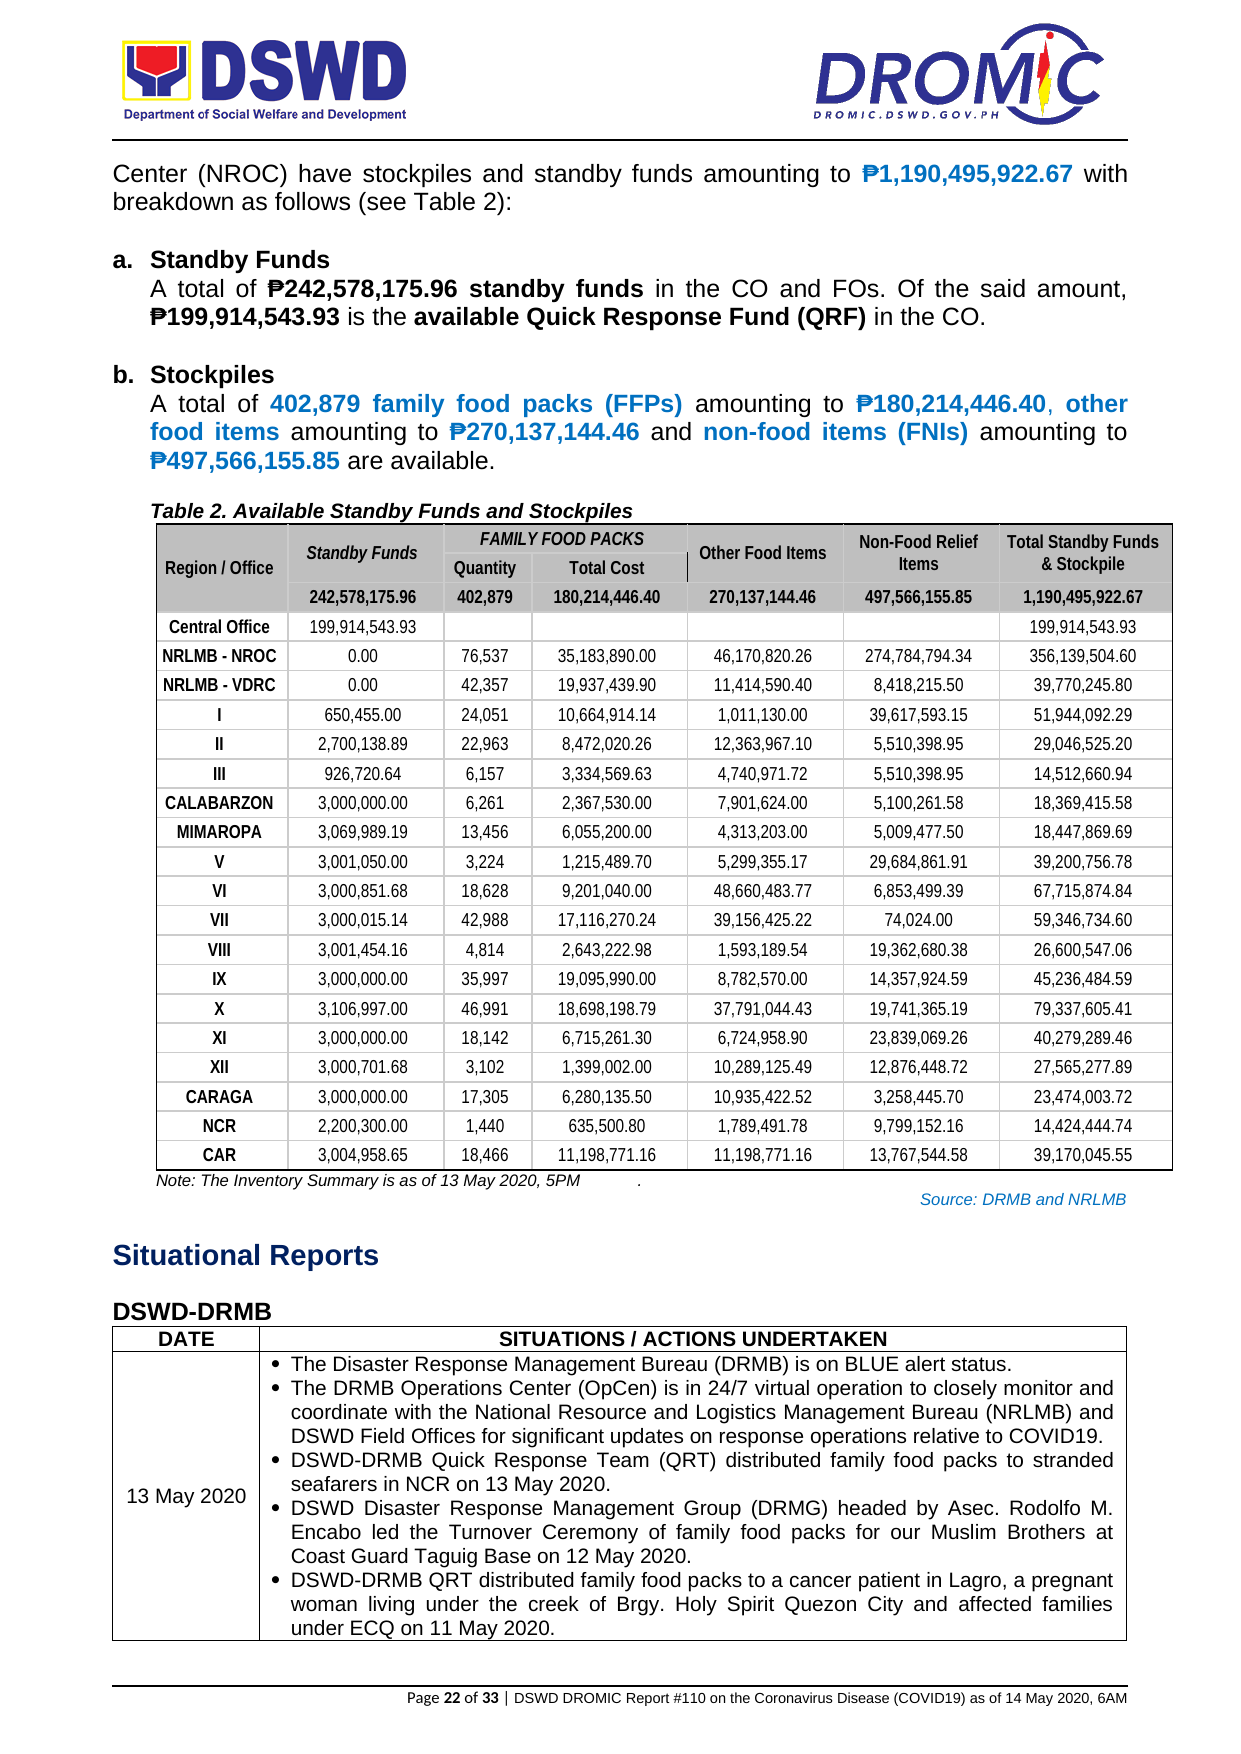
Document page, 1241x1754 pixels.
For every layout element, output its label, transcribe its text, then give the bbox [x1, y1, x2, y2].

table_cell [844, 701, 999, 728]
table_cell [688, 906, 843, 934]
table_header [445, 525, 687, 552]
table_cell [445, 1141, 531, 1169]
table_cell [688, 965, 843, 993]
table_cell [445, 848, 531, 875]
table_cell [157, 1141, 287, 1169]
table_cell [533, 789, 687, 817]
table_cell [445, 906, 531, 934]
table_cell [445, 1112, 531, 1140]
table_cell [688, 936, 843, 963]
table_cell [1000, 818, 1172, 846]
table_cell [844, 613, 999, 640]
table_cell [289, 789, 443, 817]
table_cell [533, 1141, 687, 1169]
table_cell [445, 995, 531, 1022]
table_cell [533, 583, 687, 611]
text Situational Reports [112, 1238, 1128, 1271]
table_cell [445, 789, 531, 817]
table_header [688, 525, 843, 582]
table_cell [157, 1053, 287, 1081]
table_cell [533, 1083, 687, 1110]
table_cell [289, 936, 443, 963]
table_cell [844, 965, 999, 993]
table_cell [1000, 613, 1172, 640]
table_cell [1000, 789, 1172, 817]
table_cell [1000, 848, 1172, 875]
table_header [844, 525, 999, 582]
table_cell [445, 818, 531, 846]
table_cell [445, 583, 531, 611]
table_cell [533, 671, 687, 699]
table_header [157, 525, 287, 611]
list Standby Funds [112, 245, 1128, 274]
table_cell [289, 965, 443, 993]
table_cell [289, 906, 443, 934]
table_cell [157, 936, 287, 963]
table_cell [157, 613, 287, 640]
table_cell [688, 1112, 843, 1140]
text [112, 159, 1128, 216]
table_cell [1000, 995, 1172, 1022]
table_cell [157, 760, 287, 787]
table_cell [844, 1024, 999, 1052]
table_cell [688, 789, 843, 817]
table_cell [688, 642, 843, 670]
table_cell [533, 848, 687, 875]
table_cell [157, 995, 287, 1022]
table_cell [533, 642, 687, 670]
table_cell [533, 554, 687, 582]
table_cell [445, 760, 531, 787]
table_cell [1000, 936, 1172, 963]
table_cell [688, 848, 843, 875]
picture [112, 37, 417, 125]
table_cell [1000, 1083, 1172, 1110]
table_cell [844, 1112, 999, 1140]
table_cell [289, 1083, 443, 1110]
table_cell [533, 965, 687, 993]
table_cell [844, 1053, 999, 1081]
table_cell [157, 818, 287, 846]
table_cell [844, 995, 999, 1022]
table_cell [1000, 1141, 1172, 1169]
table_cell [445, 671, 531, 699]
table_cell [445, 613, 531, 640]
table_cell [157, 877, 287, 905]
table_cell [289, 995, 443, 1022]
text DSWD-DRMB [112, 1297, 1128, 1326]
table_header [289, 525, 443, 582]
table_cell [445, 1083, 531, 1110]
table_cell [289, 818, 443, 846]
text A total of ₱242,578,175.96 standby funds in the CO and FOs. Of the said amount, ₱199,914,543.93 is the available Quick Response Fund (QRF) in the CO. [150, 274, 1128, 331]
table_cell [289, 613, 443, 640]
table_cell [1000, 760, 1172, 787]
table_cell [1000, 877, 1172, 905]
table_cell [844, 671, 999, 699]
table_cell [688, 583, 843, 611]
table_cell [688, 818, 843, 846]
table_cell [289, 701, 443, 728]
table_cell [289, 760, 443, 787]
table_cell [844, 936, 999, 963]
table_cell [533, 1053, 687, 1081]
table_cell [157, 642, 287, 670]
picture [781, 23, 1133, 125]
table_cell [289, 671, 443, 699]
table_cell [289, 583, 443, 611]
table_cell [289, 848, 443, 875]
text A total of 402,879 family food packs (FFPs) amounting to ₱180,214,446.40, other food items amounting to ₱270,137,144.46 and non-food items (FNIs) amounting to ₱497,566,155.85 are available. [150, 389, 1128, 475]
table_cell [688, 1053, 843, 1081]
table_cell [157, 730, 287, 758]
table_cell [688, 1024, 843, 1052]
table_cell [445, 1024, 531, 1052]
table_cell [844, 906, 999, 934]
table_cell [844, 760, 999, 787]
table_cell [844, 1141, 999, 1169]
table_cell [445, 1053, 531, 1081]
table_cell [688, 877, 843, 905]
text Table 2. Available Standby Funds and Stockpiles [112, 499, 1128, 523]
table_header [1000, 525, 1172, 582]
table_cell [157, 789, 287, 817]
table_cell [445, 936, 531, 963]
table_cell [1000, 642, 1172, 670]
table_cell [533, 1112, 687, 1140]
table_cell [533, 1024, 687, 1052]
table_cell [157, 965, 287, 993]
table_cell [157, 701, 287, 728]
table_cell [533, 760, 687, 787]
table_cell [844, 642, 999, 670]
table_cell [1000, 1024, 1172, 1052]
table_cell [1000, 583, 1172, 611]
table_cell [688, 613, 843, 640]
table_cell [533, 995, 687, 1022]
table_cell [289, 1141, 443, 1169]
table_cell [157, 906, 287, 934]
text Note: The Inventory Summary is as of 13 May 2020, 5PM . [112, 1171, 1128, 1190]
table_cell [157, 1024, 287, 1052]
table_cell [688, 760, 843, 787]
list Stockpiles [112, 360, 1128, 389]
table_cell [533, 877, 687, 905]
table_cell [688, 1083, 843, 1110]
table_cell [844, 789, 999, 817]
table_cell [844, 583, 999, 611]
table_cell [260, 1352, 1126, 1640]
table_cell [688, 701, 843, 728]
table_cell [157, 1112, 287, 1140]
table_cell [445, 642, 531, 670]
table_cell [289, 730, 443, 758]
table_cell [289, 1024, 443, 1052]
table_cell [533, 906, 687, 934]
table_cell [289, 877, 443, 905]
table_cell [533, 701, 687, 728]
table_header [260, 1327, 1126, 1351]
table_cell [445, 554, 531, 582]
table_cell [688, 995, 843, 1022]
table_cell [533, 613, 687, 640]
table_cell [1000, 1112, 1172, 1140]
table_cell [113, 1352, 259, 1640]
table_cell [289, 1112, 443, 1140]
text Source: DRMB and NRLMB [112, 1190, 1128, 1209]
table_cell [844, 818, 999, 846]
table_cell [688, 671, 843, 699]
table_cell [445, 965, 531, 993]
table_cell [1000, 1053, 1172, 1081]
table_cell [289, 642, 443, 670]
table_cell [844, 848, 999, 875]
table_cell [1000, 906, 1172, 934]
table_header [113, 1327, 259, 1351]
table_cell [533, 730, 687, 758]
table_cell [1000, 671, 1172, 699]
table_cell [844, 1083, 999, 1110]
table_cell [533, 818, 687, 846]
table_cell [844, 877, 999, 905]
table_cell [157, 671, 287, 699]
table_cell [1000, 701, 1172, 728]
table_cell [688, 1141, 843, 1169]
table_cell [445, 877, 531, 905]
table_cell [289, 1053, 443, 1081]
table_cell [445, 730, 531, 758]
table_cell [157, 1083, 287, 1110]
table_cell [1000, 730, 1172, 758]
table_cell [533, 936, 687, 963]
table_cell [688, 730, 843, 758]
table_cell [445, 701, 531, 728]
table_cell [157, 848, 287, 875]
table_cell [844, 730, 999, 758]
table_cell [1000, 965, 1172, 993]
